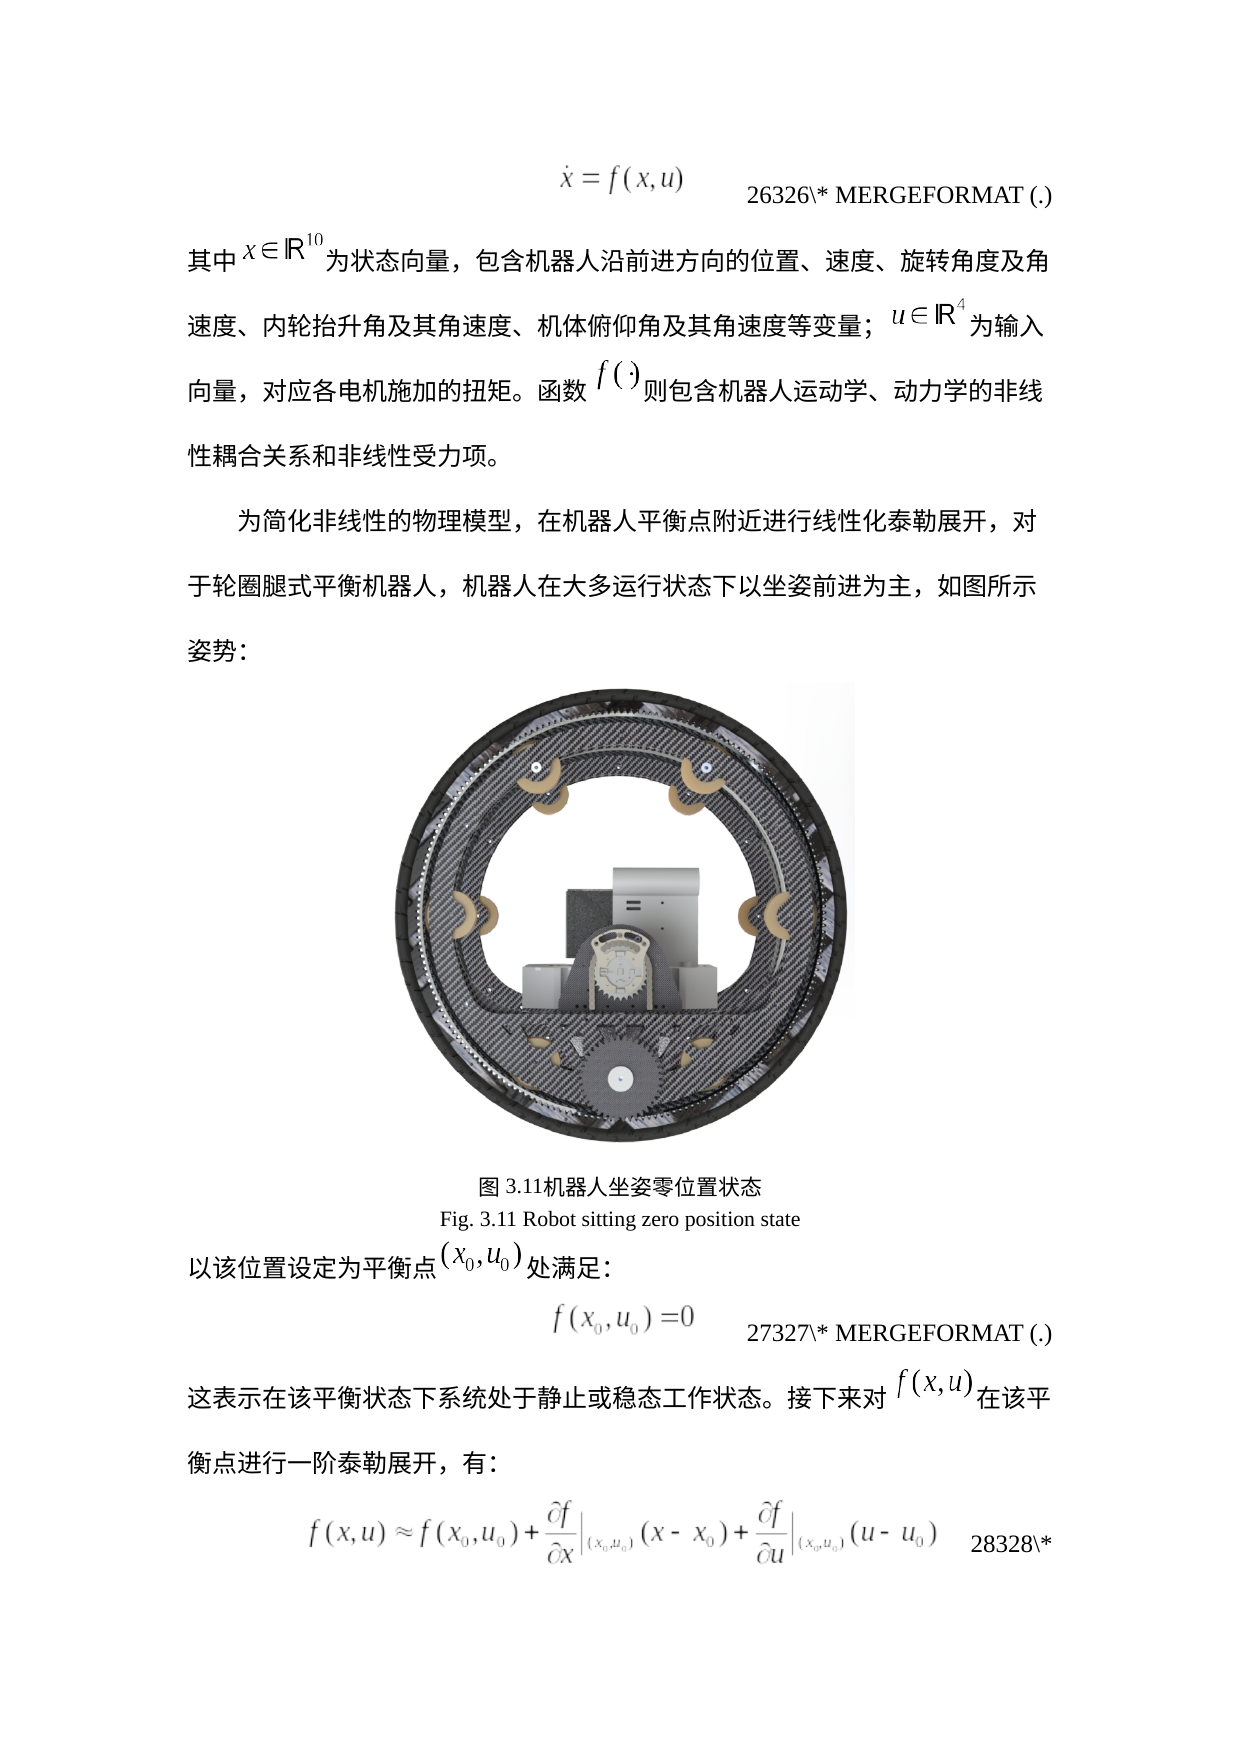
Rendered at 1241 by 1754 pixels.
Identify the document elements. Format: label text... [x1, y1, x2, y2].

text 其中为状态向量，包含机器人沿前进方向的位置、速度、旋转角度及角速度、内轮抬升角及其角速度、机体俯仰角及其角速度等变量；为输入向量，对应各电机施加的扭矩。函数则包含机器人运动学、动力学的非线性耦合关系和非线性受力项。 [187, 227, 1053, 487]
picture [385, 682, 855, 1147]
text 以该位置设定为平衡点处满足： [187, 1234, 1053, 1299]
text 这表示在该平衡状态下系统处于静止或稳态工作状态。接下来对在该平衡点进行一阶泰勒展开，有： [187, 1364, 1053, 1494]
text 为简化非线性的物理模型，在机器人平衡点附近进行线性化泰勒展开，对于轮圈腿式平衡机器人，机器人在大多运行状态下以坐姿前进为主，如图所示姿势： [187, 487, 1053, 682]
